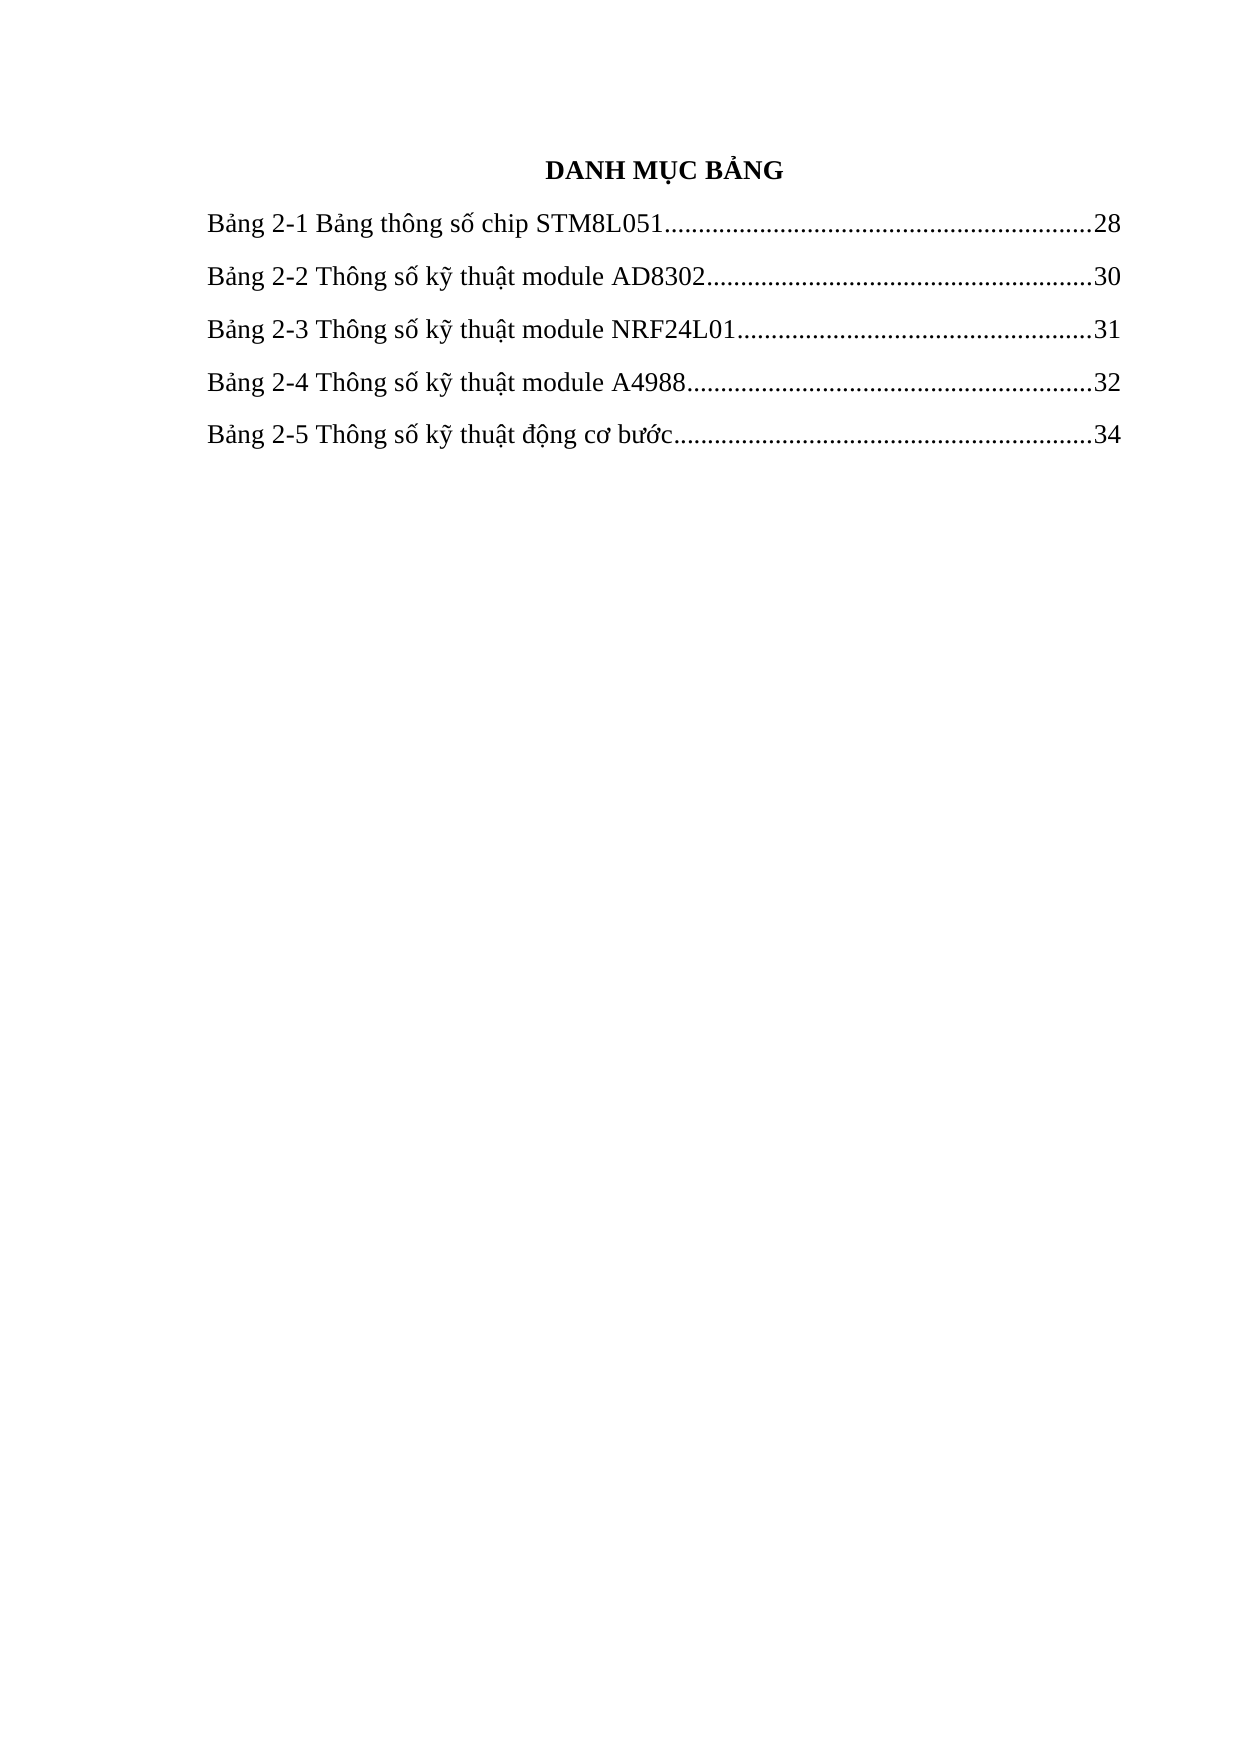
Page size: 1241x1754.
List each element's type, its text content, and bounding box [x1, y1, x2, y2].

text Bảng 2-4 Thông số kỹ thuật module A4988 32 [207, 366, 1122, 397]
text Bảng 2-1 Bảng thông số chip STM8L051 28 [207, 207, 1122, 238]
text Bảng 2-3 Thông số kỹ thuật module NRF24L01 31 [207, 313, 1122, 344]
text Bảng 2-2 Thông số kỹ thuật module AD8302 30 [207, 260, 1122, 291]
text Bảng 2-5 Thông số kỹ thuật động cơ bước 34 [207, 418, 1122, 450]
text DANH MỤC BẢNG [207, 154, 1122, 185]
